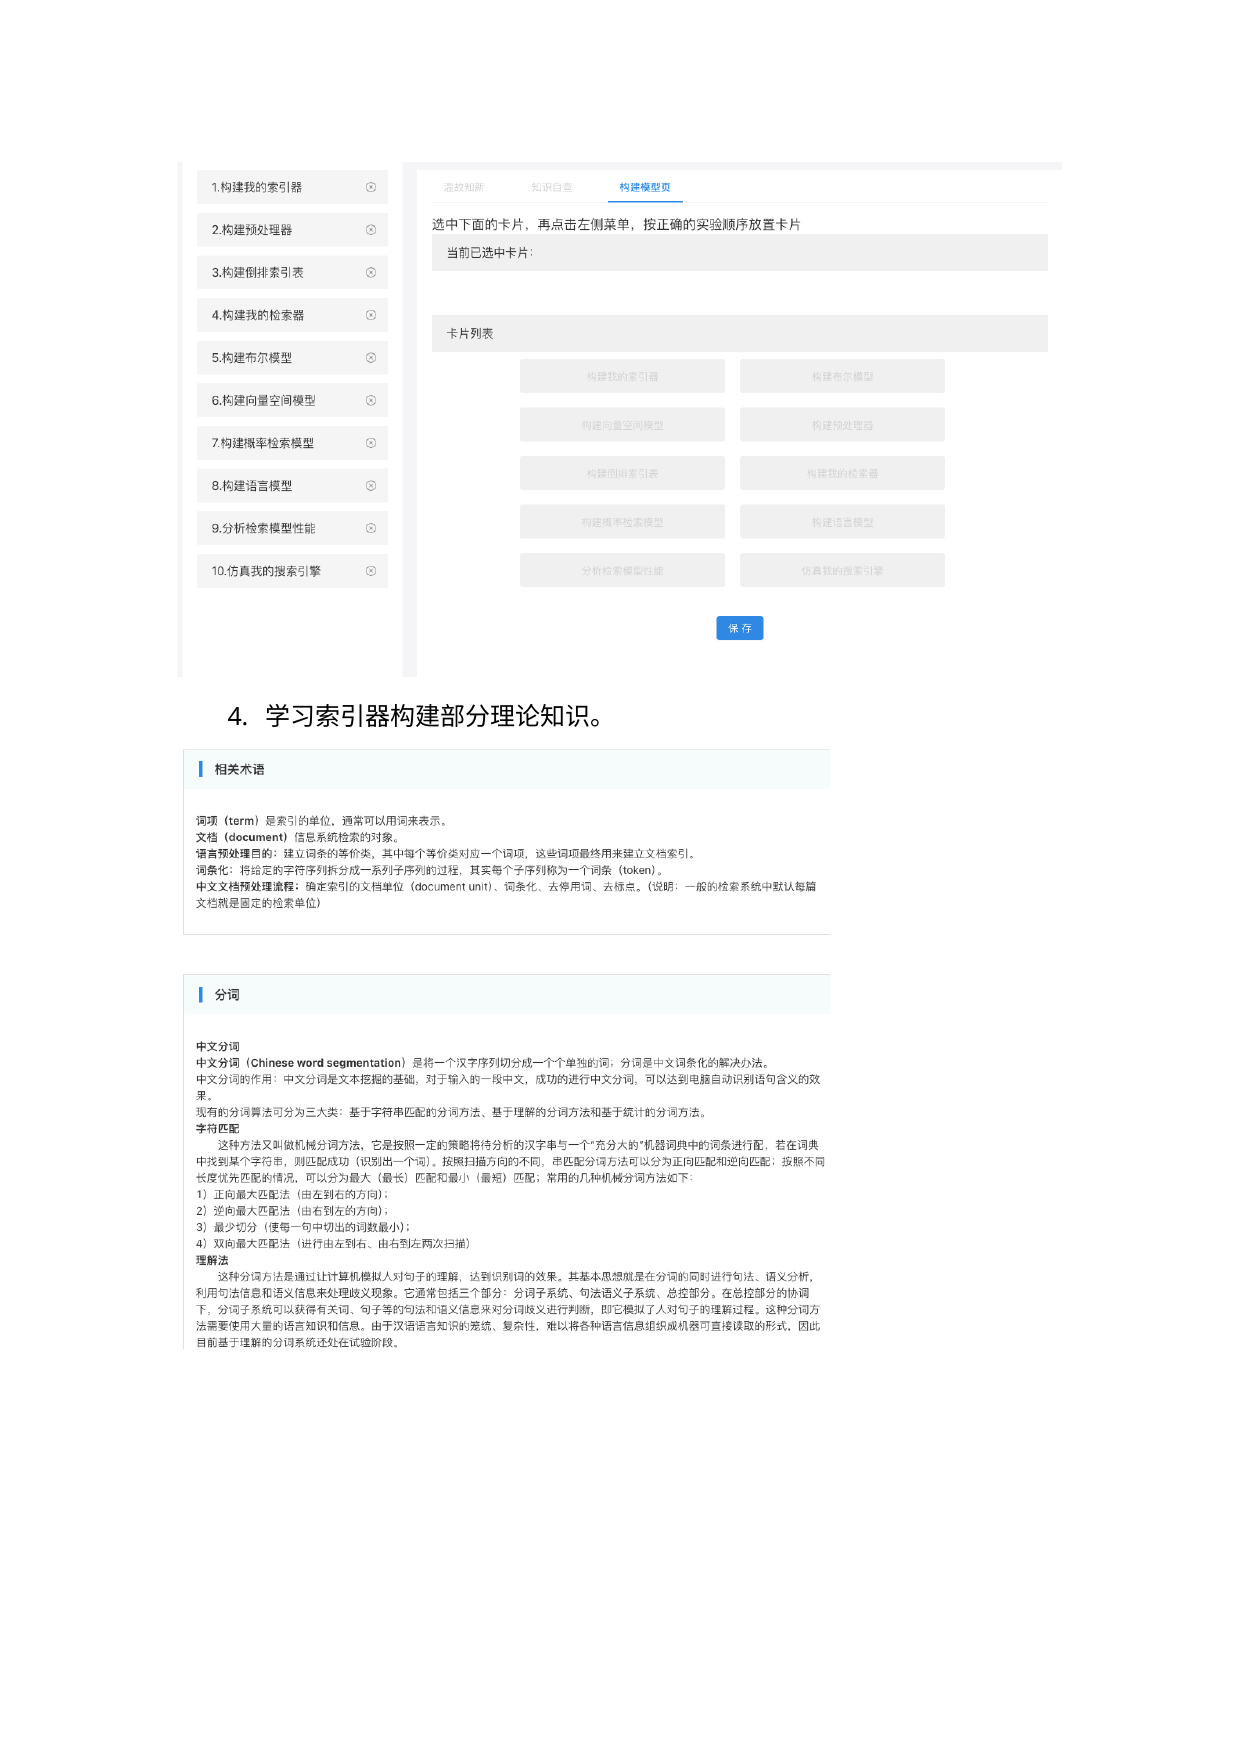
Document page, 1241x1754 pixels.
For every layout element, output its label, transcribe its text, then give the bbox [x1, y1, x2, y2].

picture [177, 162, 1063, 677]
picture [177, 747, 831, 1349]
list 学习索引器构建部分理论知识。 [177, 682, 1063, 747]
